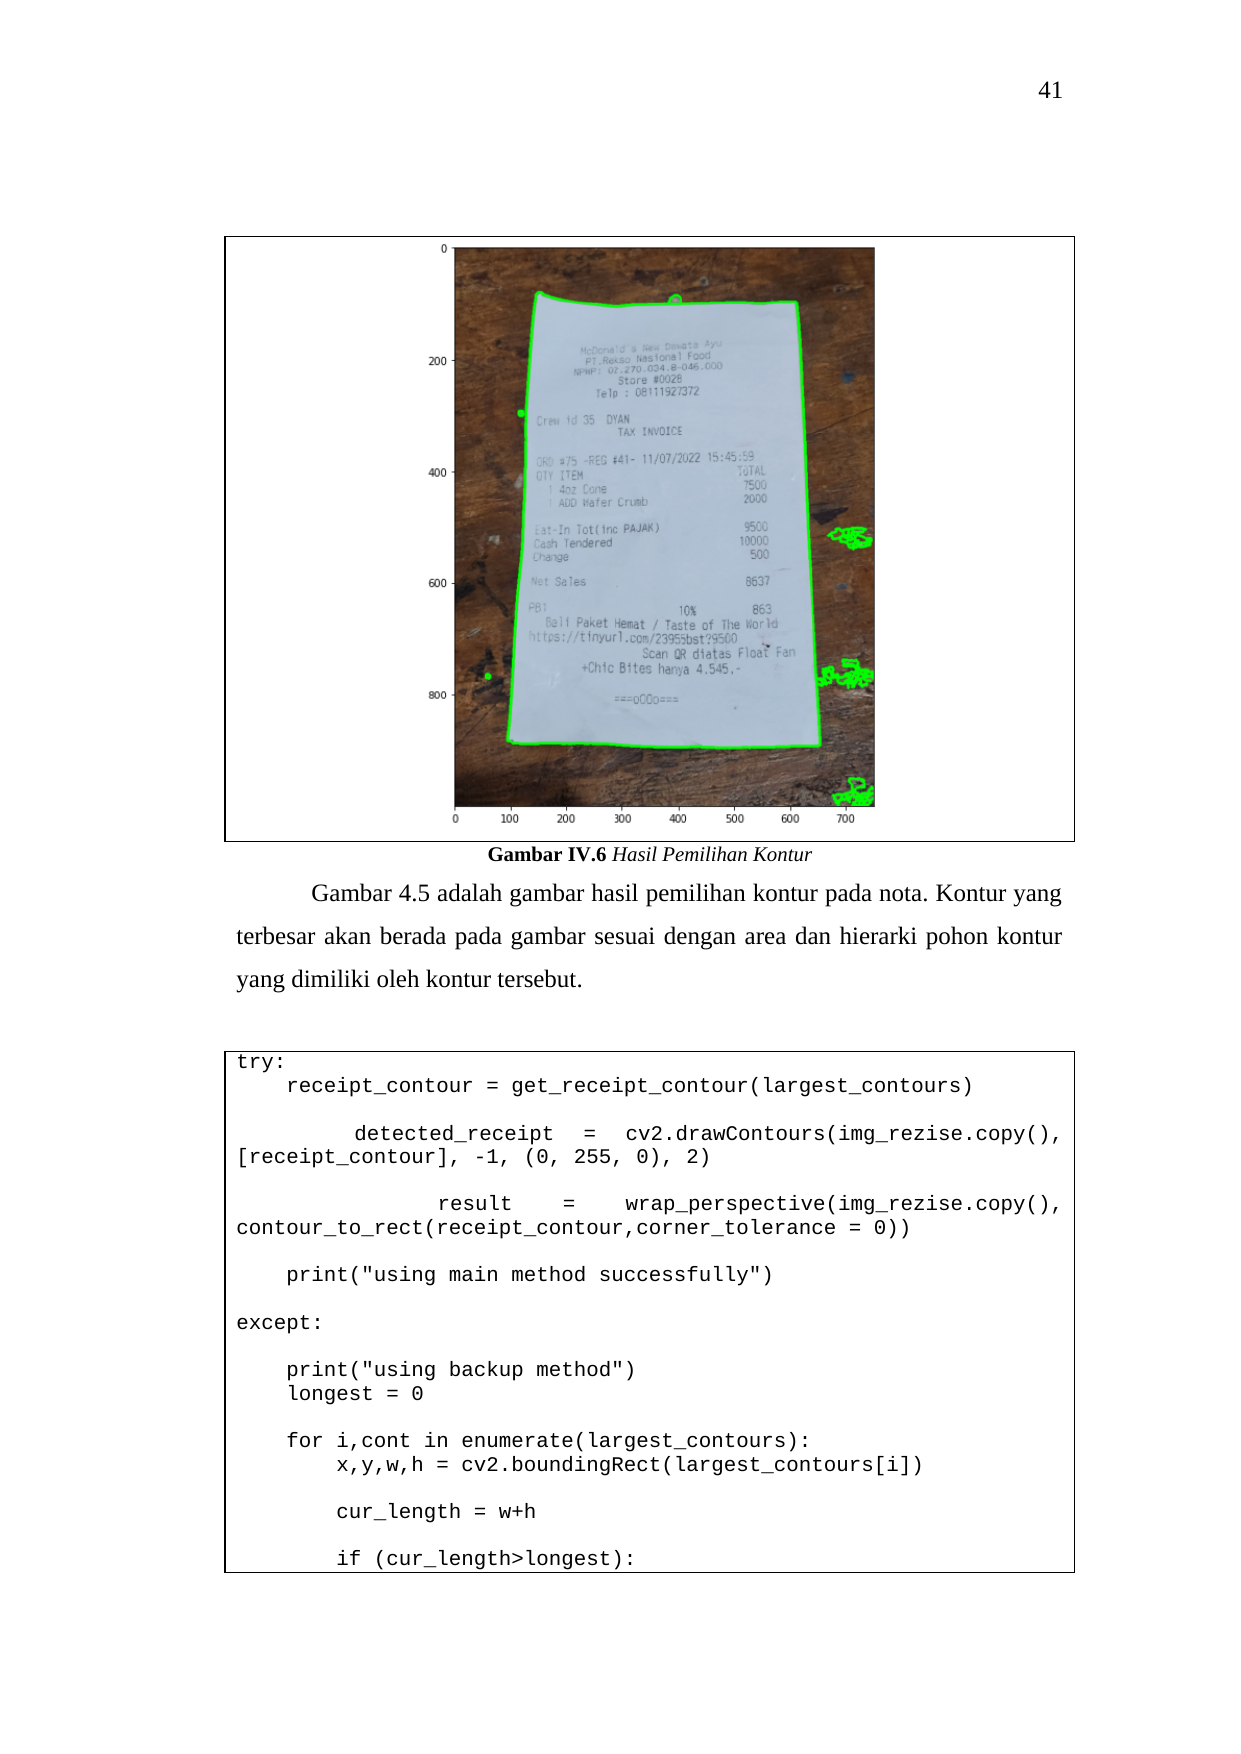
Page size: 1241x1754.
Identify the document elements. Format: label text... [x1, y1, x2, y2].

picture [421, 237, 878, 828]
text Hasil Pemilihan Kontur [236, 842, 1063, 866]
text Gambar 4.5 adalah gambar hasil pemilihan kontur pada nota. Kontur yang terbesar akan berada pada gambar sesuai dengan area dan hierarki pohon kontur yang dimiliki oleh kontur tersebut. [236, 878, 1063, 993]
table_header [226, 1052, 1074, 1572]
table_header [226, 237, 1074, 841]
